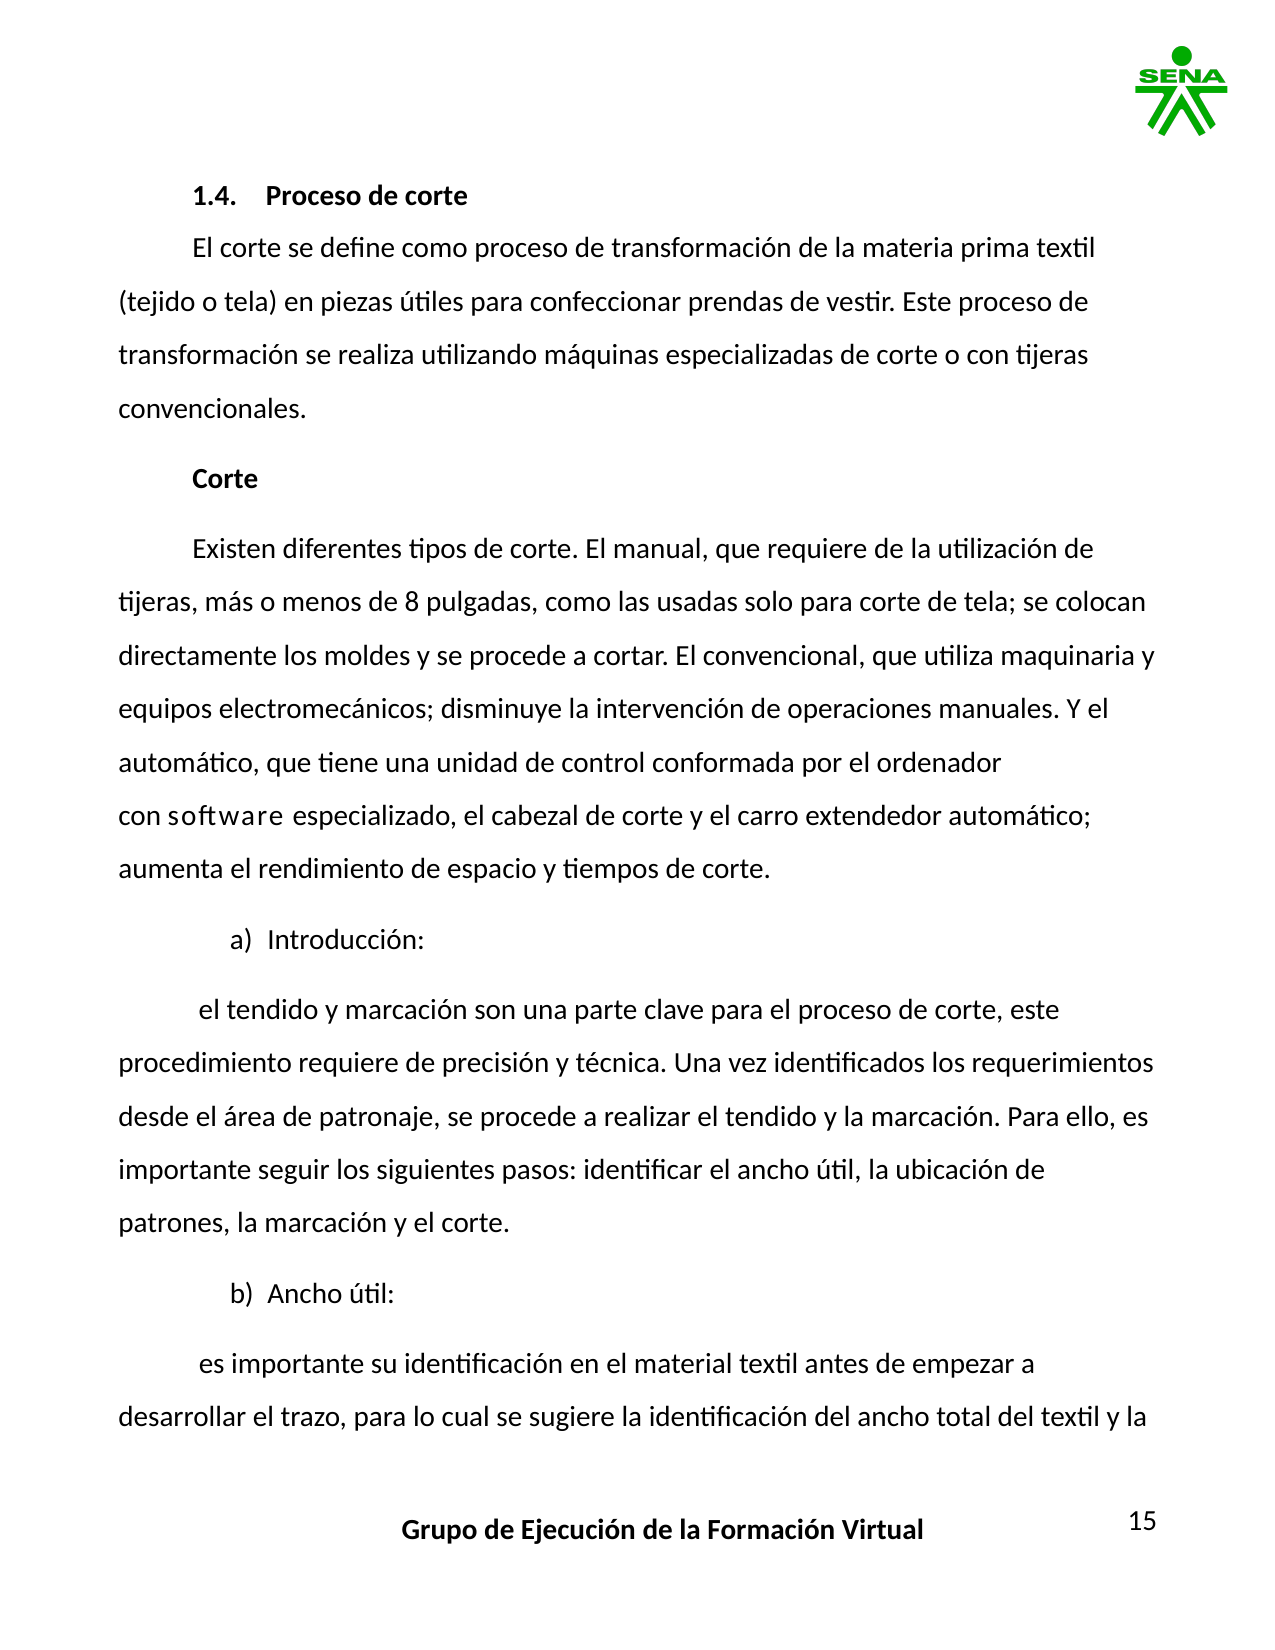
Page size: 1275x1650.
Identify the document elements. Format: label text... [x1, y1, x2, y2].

subtitle Proceso de corte [192, 177, 1157, 213]
text el tendido y marcación son una parte clave para el proceso de corte, este procedimiento requiere de precisión y técnica. Una vez identificados los requerimientos desde el área de patronaje, se procede a realizar el tendido y la marcación. Para ello, es importante seguir los siguientes pasos: identificar el ancho útil, la ubicación de patrones, la marcación y el corte. [118, 991, 1157, 1240]
list Introducción: [229, 921, 1157, 956]
list Ancho útil: [229, 1275, 1157, 1310]
text El corte se define como proceso de transformación de la materia prima textil (tejido o tela) en piezas útiles para confeccionar prendas de vestir. Este proceso de transformación se realiza utilizando máquinas especializadas de corte o con tijeras convencionales. [118, 229, 1157, 425]
picture [1135, 46, 1228, 136]
text Existen diferentes tipos de corte. El manual, que requiere de la utilización de tijeras, más o menos de 8 pulgadas, como las usadas solo para corte de tela; se colocan directamente los moldes y se procede a cortar. El convencional, que utiliza maquinaria y equipos electromecánicos; disminuye la intervención de operaciones manuales. Y el automático, que tiene una unidad de control conformada por el ordenador con software especializado, el cabezal de corte y el carro extendedor automático; aumenta el rendimiento de espacio y tiempos de corte. [118, 530, 1157, 886]
text Corte [118, 460, 1157, 496]
